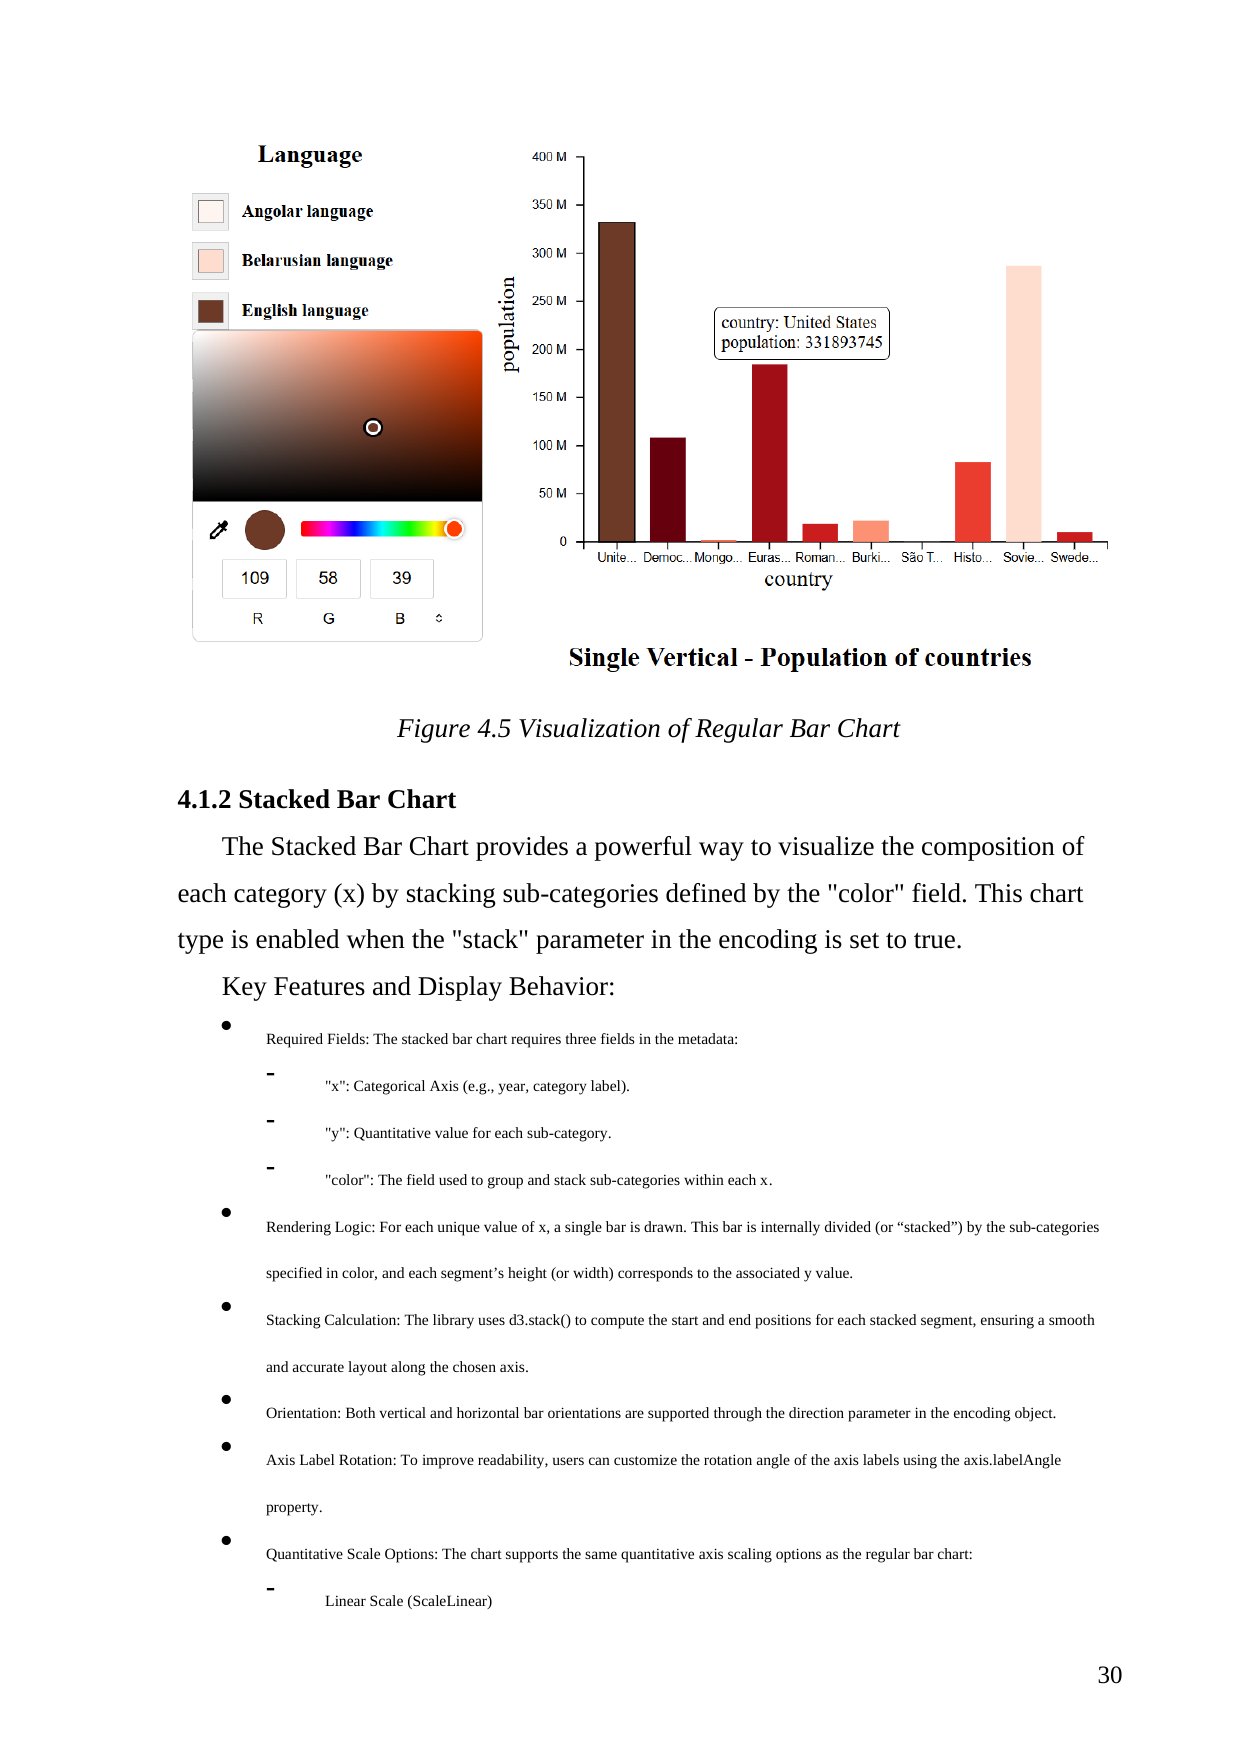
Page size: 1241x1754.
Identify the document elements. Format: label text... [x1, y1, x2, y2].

list "color": The field used to group and stack sub-categories within each x. [266, 1157, 1122, 1188]
list Stacking Calculation: The library uses d3.stack() to compute the start and end positions for each stacked segment, ensuring a smooth and accurate layout along the chosen axis. [222, 1298, 1122, 1376]
list Quantitative Scale Options: The chart supports the same quantitative axis scaling options as the regular bar chart: [222, 1531, 1122, 1563]
list Rendering Logic: For each unique value of x, a single bar is drawn. This bar is internally divided (or “stacked”) by the sub-categories specified in color, and each segment’s height (or width) corresponds to the associated y value. [222, 1204, 1122, 1282]
picture [177, 118, 1123, 685]
list "x": Categorical Axis (e.g., year, category label). [266, 1063, 1122, 1095]
text Key Features and Display Behavior: [177, 970, 1122, 1001]
list Orientation: Both vertical and horizontal bar orientations are supported through the direction parameter in the encoding object. [222, 1391, 1122, 1422]
list "y": Quantitative value for each sub-category. [266, 1110, 1122, 1142]
text The Stacked Bar Chart provides a powerful way to visualize the composition of each category (x) by stacking sub-categories defined by the "color" field. This chart type is enabled when the "stack" parameter in the encoding is set to true. [177, 830, 1122, 954]
list Linear Scale (ScaleLinear) [266, 1578, 1122, 1609]
list Axis Label Rotation: To improve readability, users can customize the rotation angle of the axis labels using the axis.labelAngle property. [222, 1438, 1122, 1516]
subtitle 4.1.2 Stacked Bar Chart [177, 783, 1122, 814]
list Required Fields: The stacked bar chart requires three fields in the metadata: [222, 1017, 1122, 1048]
